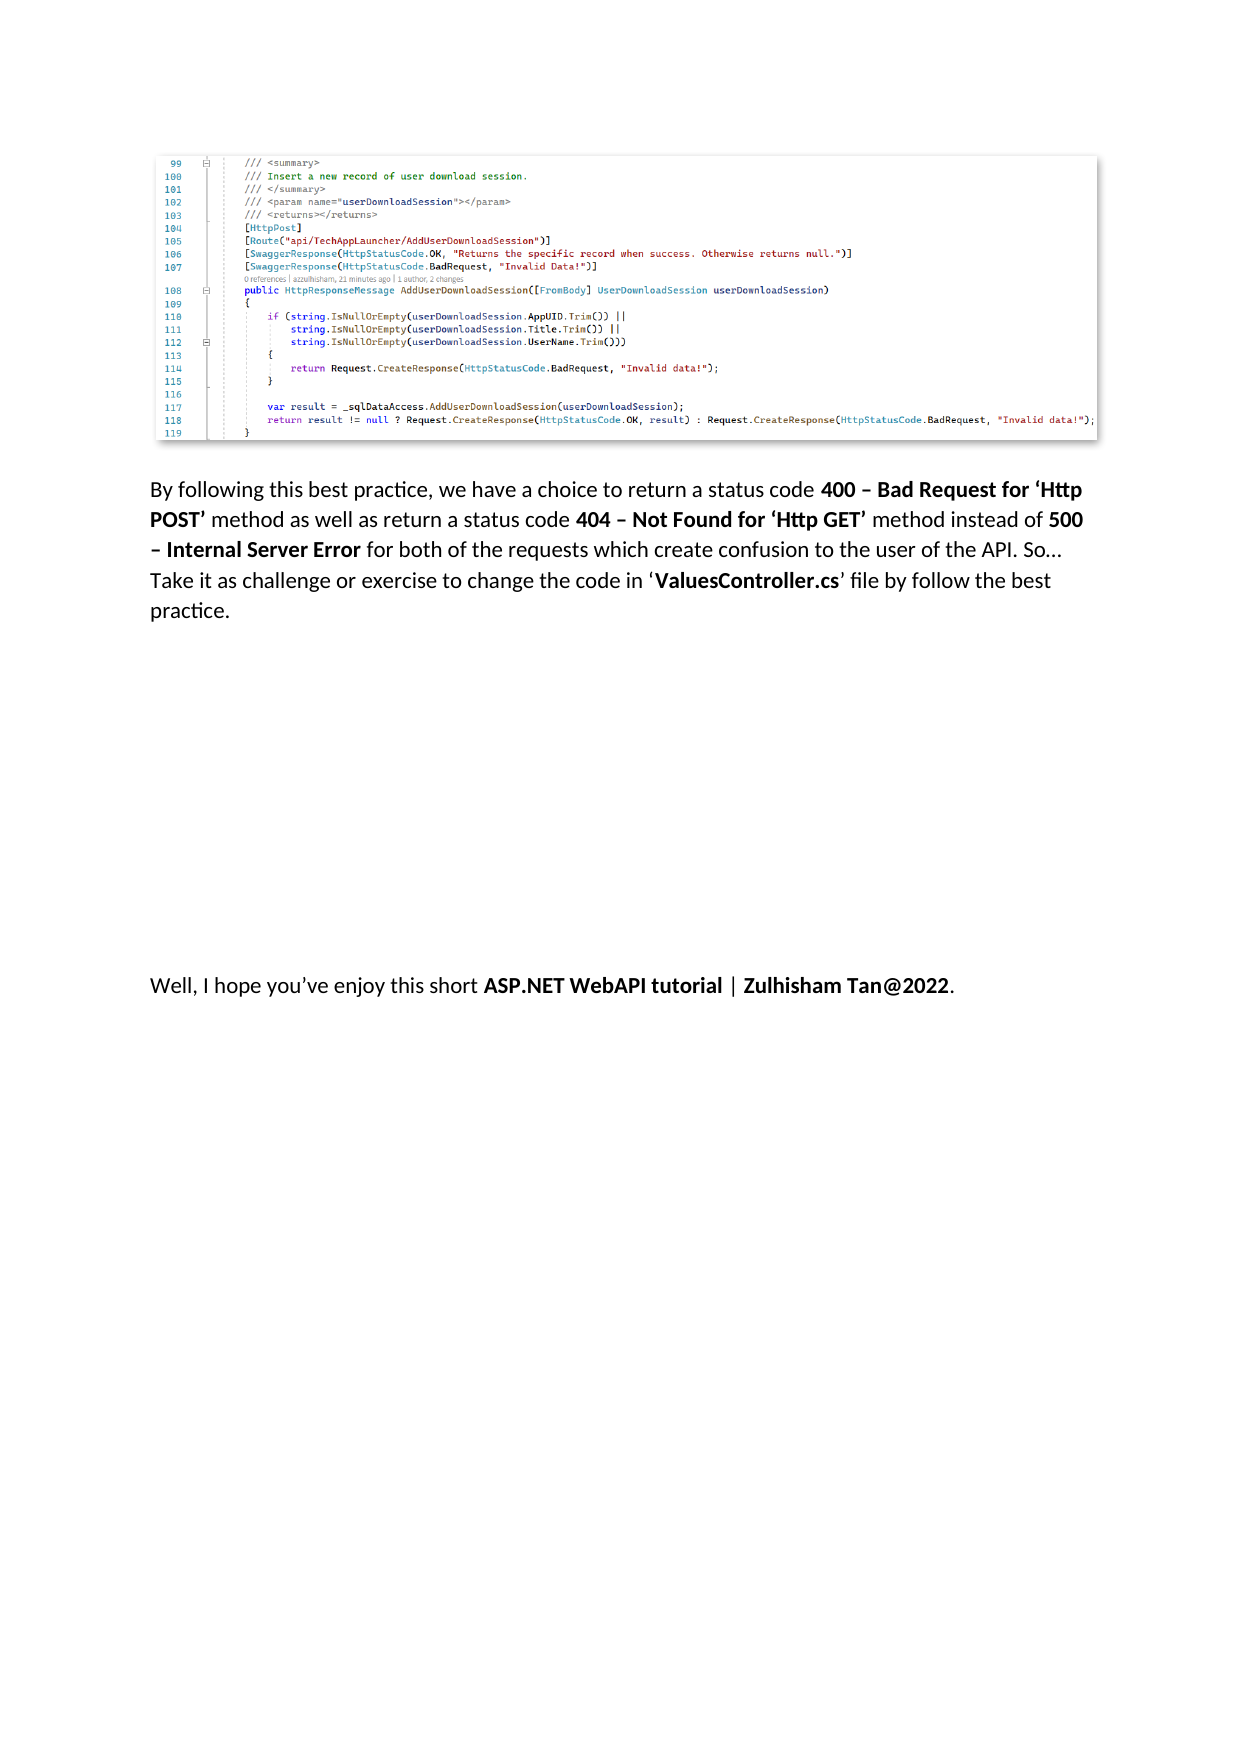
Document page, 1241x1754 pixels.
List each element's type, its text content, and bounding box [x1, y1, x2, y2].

text Well, I hope you’ve enjoy this short ASP.NET WebAPI tutorial | Zulhisham Tan@2022. [150, 971, 1090, 999]
text By following this best practice, we have a choice to return a status code 400 – Bad Request for ‘Http POST’ method as well as return a status code 404 – Not Found for ‘Http GET’ method instead of 500 – Internal Server Error for both of the requests which create confusion to the user of the API. So… Take it as challenge or exercise to change the code in ‘ValuesController.cs’ file by follow the best practice. [150, 475, 1090, 624]
picture [156, 156, 1097, 440]
